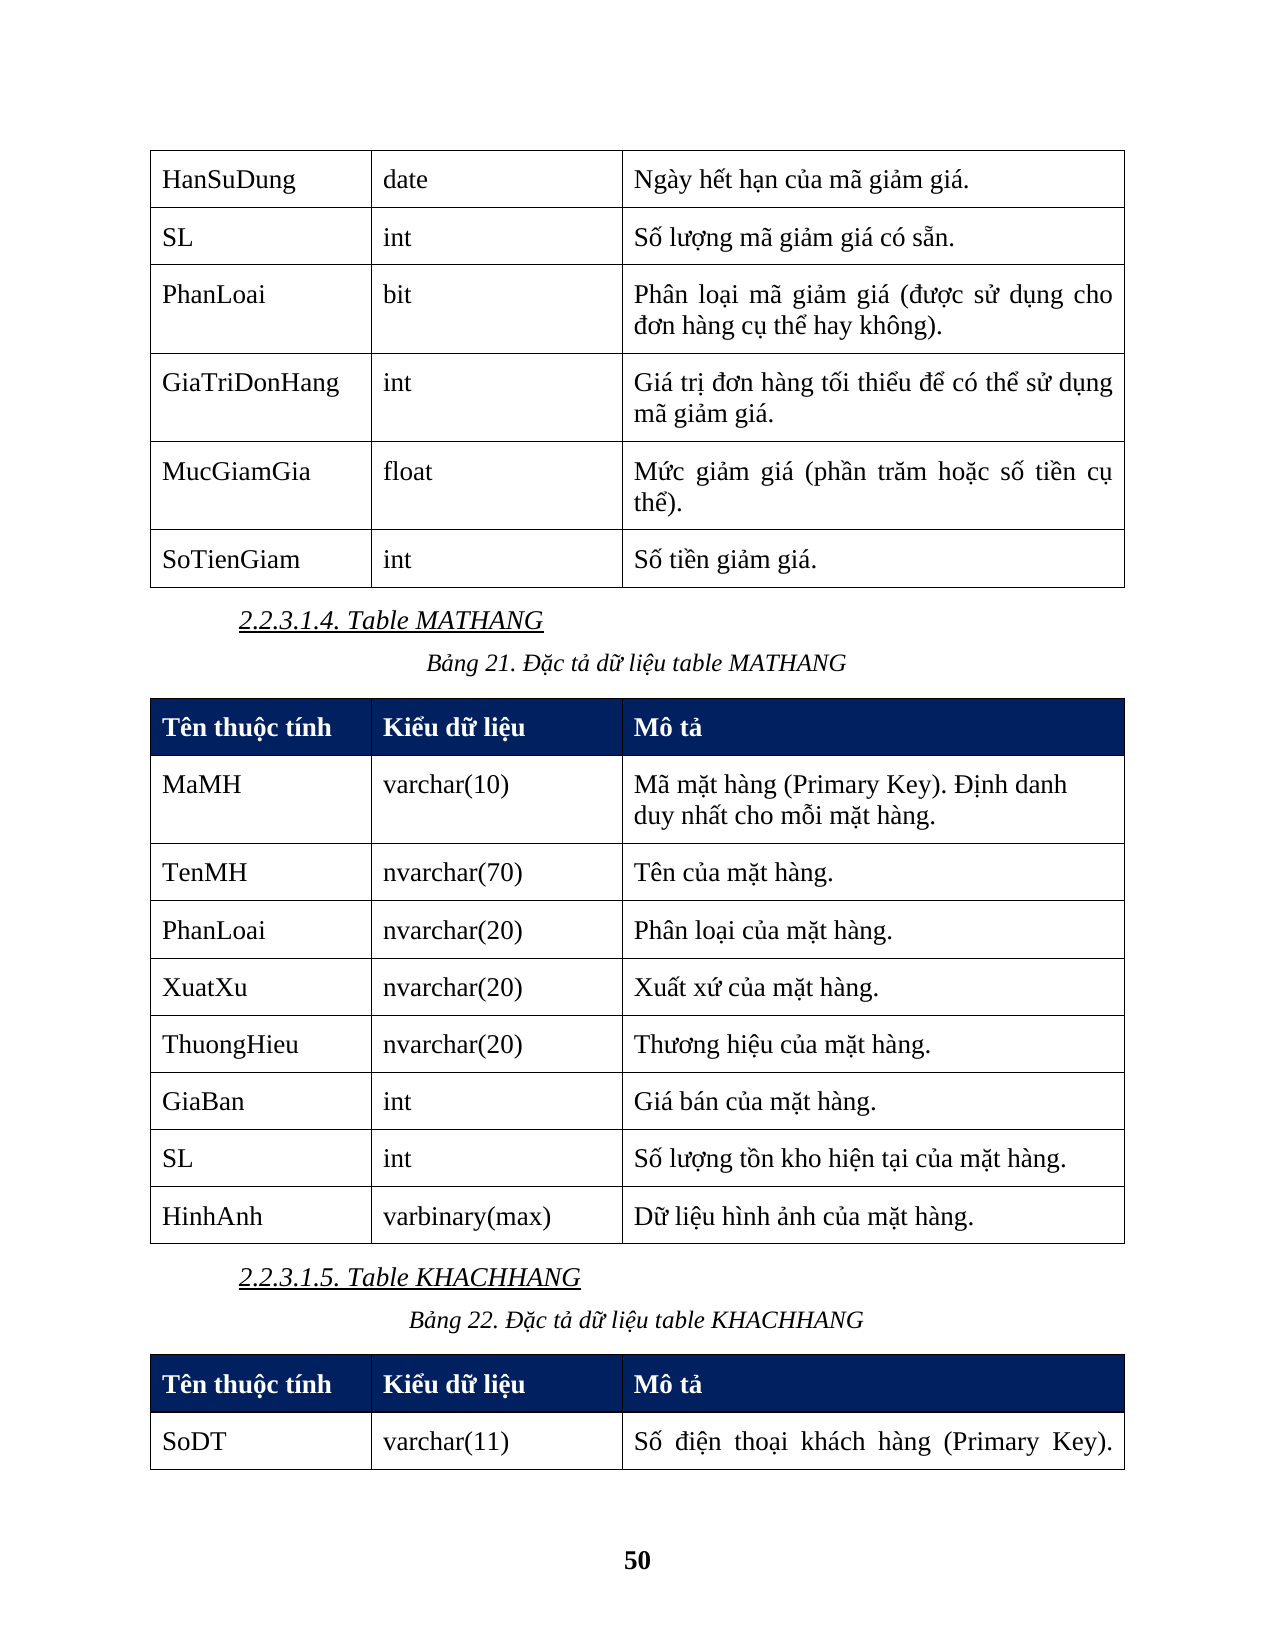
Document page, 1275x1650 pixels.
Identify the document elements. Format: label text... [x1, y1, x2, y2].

table_cell MaMH [151, 756, 371, 843]
table_cell Giá trị đơn hàng tối thiểu để có thể sử dụng mã giảm giá. [623, 354, 1124, 441]
table_cell Số tiền giảm giá. [623, 530, 1124, 587]
text Bảng 21. Đặc tả dữ liệu table MATHANG [150, 648, 1125, 677]
subtitle 2.2.3.1.4. Table MATHANG [239, 604, 1125, 635]
table_cell XuatXu [151, 959, 371, 1014]
table_cell SL [151, 1130, 371, 1186]
table_cell int [372, 1130, 622, 1186]
table_cell SoTienGiam [151, 530, 371, 587]
table_cell Số lượng mã giảm giá có sẵn. [623, 208, 1124, 264]
table_header Tên thuộc tính [151, 1355, 371, 1411]
table_cell GiaTriDonHang [151, 354, 371, 441]
table_cell nvarchar(70) [372, 844, 622, 900]
table_cell SoDT [151, 1413, 371, 1469]
table_cell Phân loại của mặt hàng. [623, 901, 1124, 957]
table_cell PhanLoai [151, 265, 371, 353]
table_cell int [372, 354, 622, 441]
table_cell Phân loại mã giảm giá (được sử dụng cho đơn hàng cụ thể hay không). [623, 265, 1124, 353]
table_cell nvarchar(20) [372, 901, 622, 957]
table_cell int [372, 530, 622, 587]
table_cell varchar(11) [372, 1413, 622, 1469]
table_cell float [372, 442, 622, 529]
table_cell bit [372, 265, 622, 353]
table_cell Số lượng tồn kho hiện tại của mặt hàng. [623, 1130, 1124, 1186]
table_cell Mã mặt hàng (Primary Key). Định danh duy nhất cho mỗi mặt hàng. [623, 756, 1124, 843]
table_cell varbinary(max) [372, 1187, 622, 1243]
table_cell Xuất xứ của mặt hàng. [623, 959, 1124, 1014]
table_cell GiaBan [151, 1073, 371, 1129]
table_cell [623, 1413, 1124, 1469]
table_cell nvarchar(20) [372, 959, 622, 1014]
table_cell HinhAnh [151, 1187, 371, 1243]
text Bảng 22. Đặc tả dữ liệu table KHACHHANG [150, 1305, 1125, 1333]
table_cell Giá bán của mặt hàng. [623, 1073, 1124, 1129]
table_header Tên thuộc tính [151, 699, 371, 755]
table_cell SL [151, 208, 371, 264]
table_cell Dữ liệu hình ảnh của mặt hàng. [623, 1187, 1124, 1243]
table_header Kiểu dữ liệu [372, 1355, 622, 1411]
table_cell Tên của mặt hàng. [623, 844, 1124, 900]
table_cell date [372, 151, 622, 207]
table_cell Thương hiệu của mặt hàng. [623, 1016, 1124, 1072]
table_cell MucGiamGia [151, 442, 371, 529]
table_cell int [372, 208, 622, 264]
table_cell ThuongHieu [151, 1016, 371, 1072]
table_cell varchar(10) [372, 756, 622, 843]
table_cell Mức giảm giá (phần trăm hoặc số tiền cụ thể). [623, 442, 1124, 529]
table_cell HanSuDung [151, 151, 371, 207]
table_header Mô tả [623, 1355, 1124, 1411]
subtitle 2.2.3.1.5. Table KHACHHANG [239, 1261, 1125, 1292]
table_header Kiểu dữ liệu [372, 699, 622, 755]
table_cell TenMH [151, 844, 371, 900]
table_cell nvarchar(20) [372, 1016, 622, 1072]
table_cell PhanLoai [151, 901, 371, 957]
table_cell int [372, 1073, 622, 1129]
table_cell Ngày hết hạn của mã giảm giá. [623, 151, 1124, 207]
table_header Mô tả [623, 699, 1124, 755]
